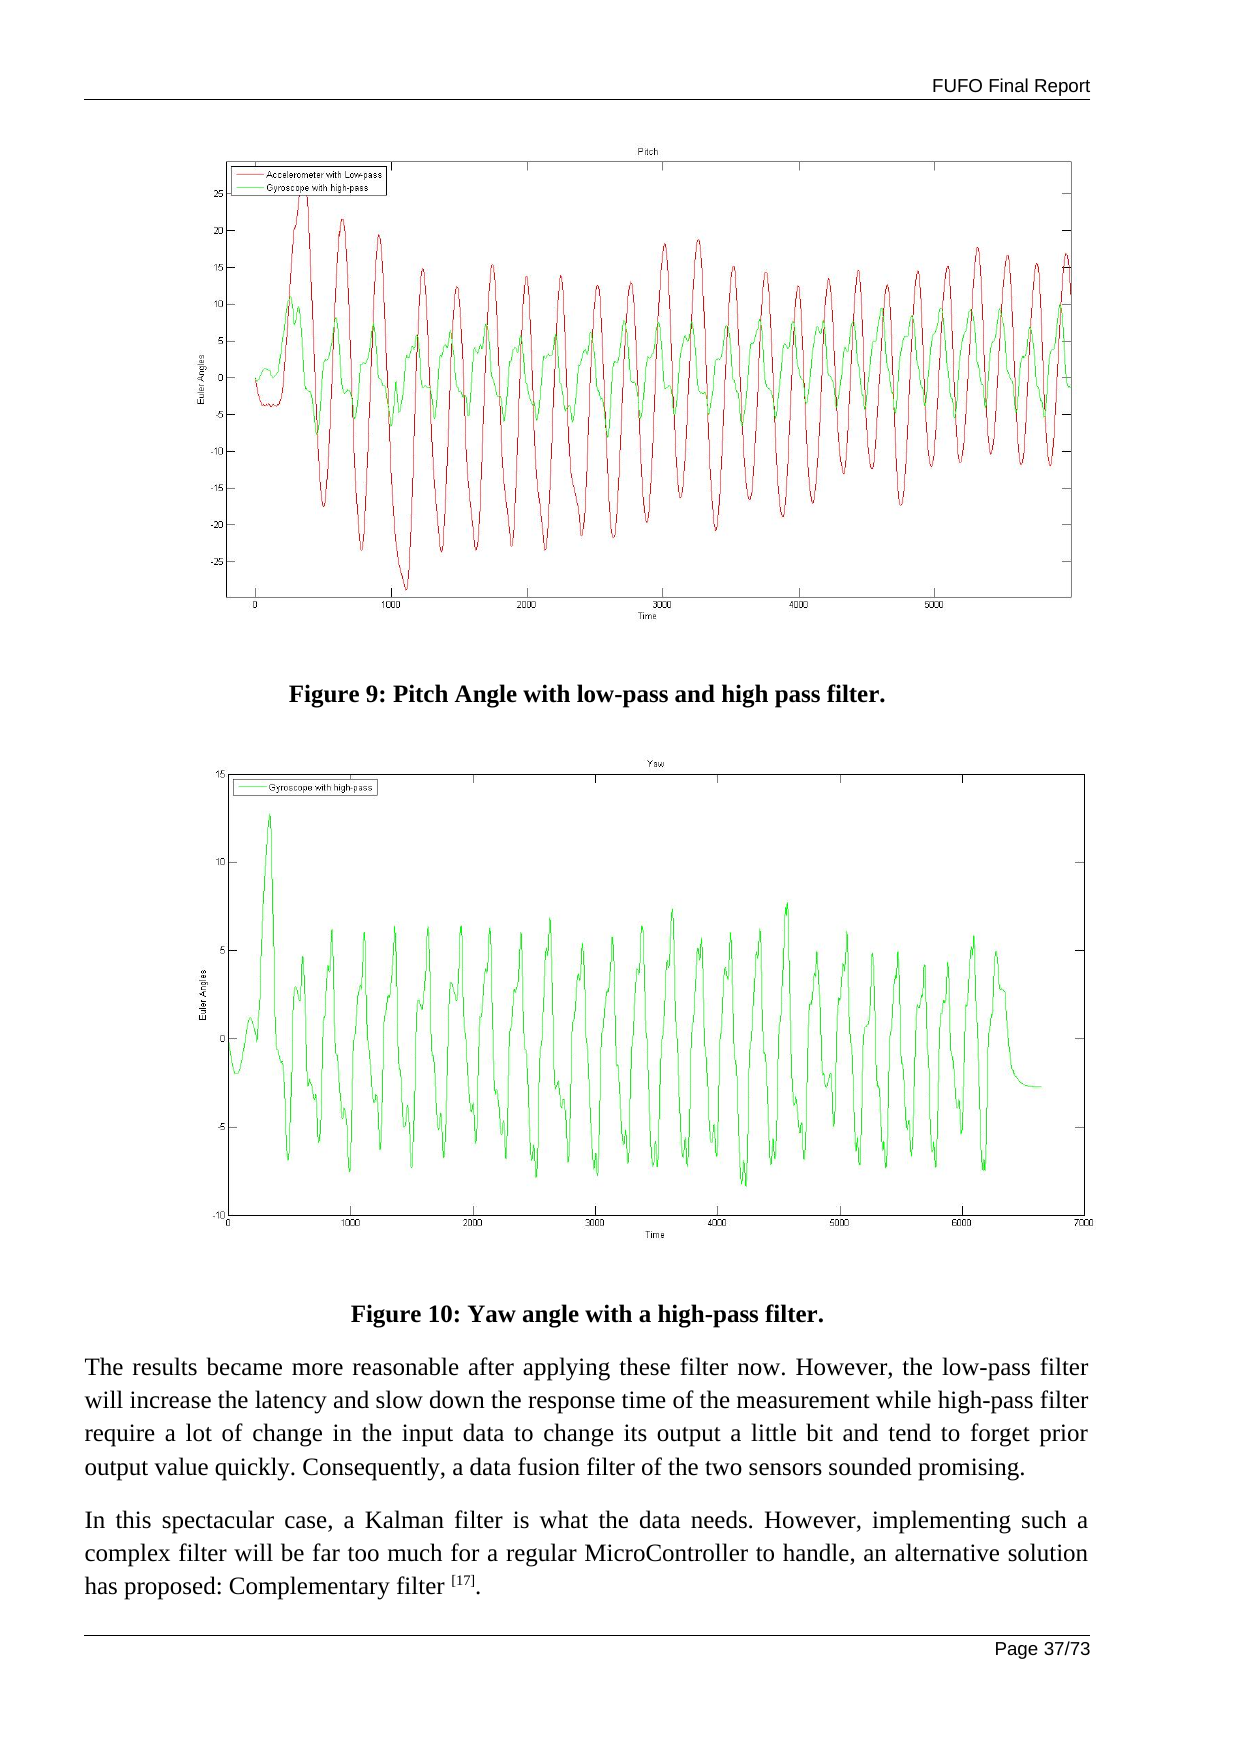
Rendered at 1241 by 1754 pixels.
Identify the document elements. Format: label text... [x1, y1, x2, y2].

picture [84, 733, 1189, 1274]
text In this spectacular case, a Kalman filter is what the data needs. However, implementing such a complex filter will be far too much for a regular MicroController to handle, an alternative solution has proposed: Complementary filter [17]. [84, 1505, 1090, 1600]
text Figure 9: Pitch Angle with low-pass and high pass filter. [84, 679, 1090, 708]
text The results became more reasonable after applying these filter now. However, the low-pass filter will increase the latency and slow down the response time of the measurement while high-pass filter require a lot of change in the input data to change its output a little bit and tend to forget prior output value quickly. Consequently, a data fusion filter of the two sensors sounded promising. [84, 1352, 1090, 1480]
picture [84, 121, 1174, 655]
text Figure 10: Yaw angle with a high-pass filter. [84, 1299, 1090, 1327]
